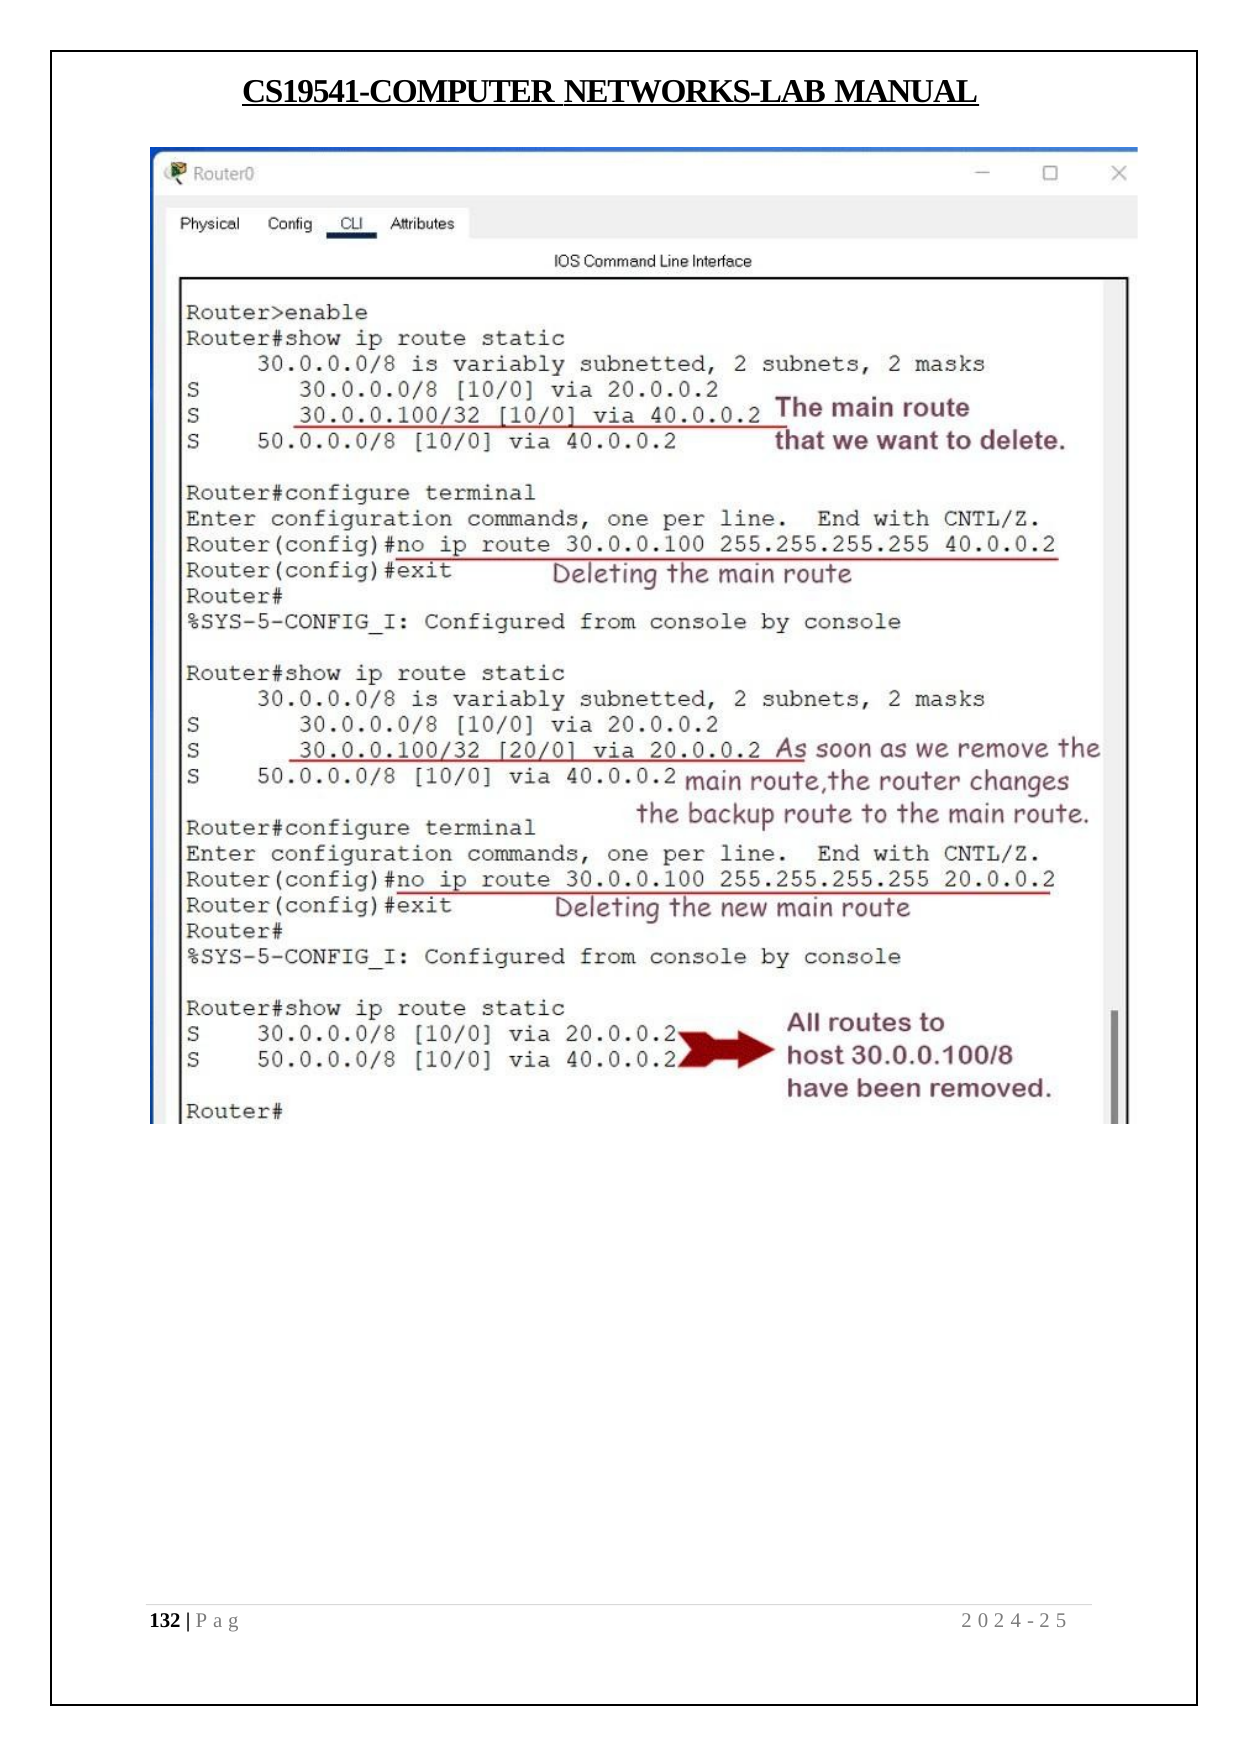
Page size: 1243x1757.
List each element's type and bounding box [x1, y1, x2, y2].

picture [150, 147, 1138, 1124]
